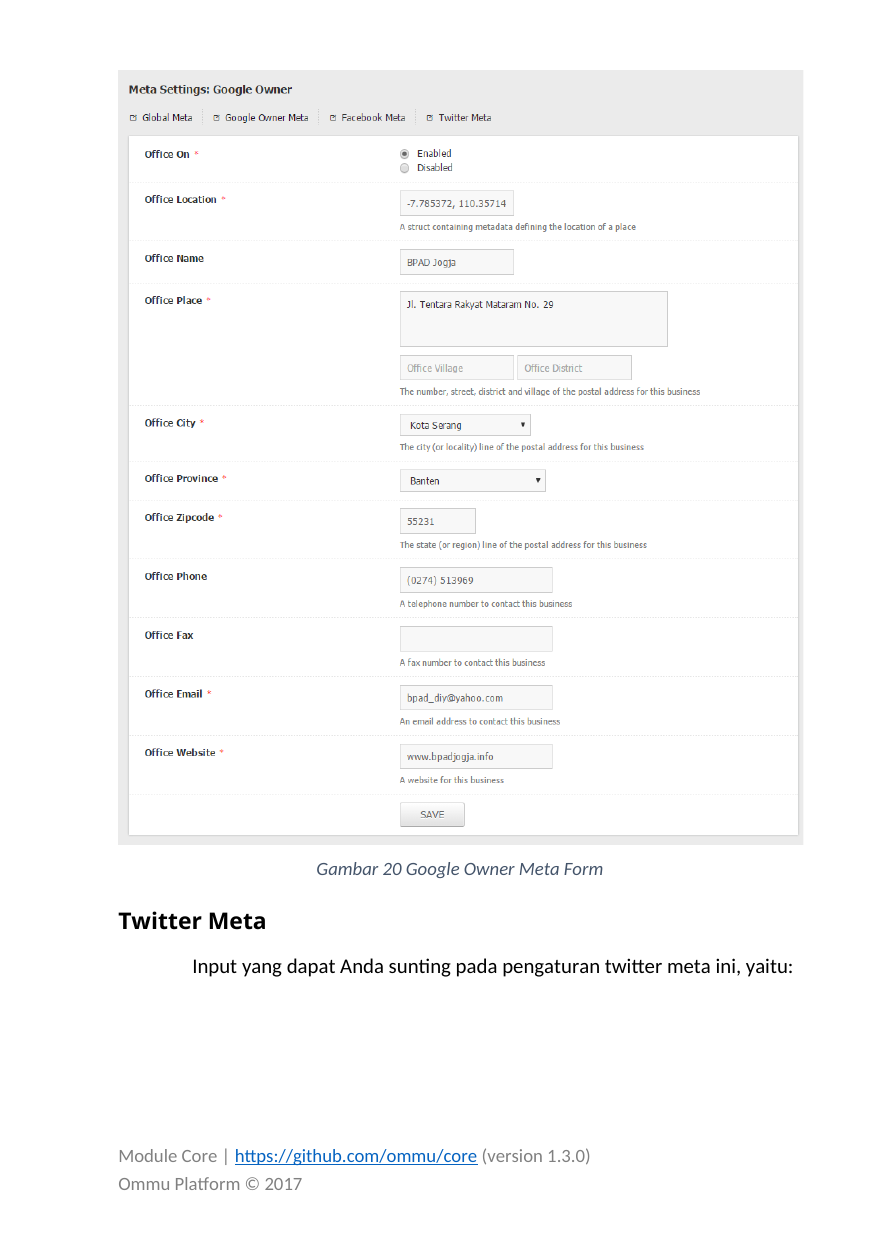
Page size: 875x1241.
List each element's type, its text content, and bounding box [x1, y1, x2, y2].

subtitle Twitter Meta [118, 905, 803, 936]
text Input yang dapat Anda sunting pada pengaturan twitter meta ini, yaitu: [118, 953, 803, 979]
picture [118, 70, 804, 845]
